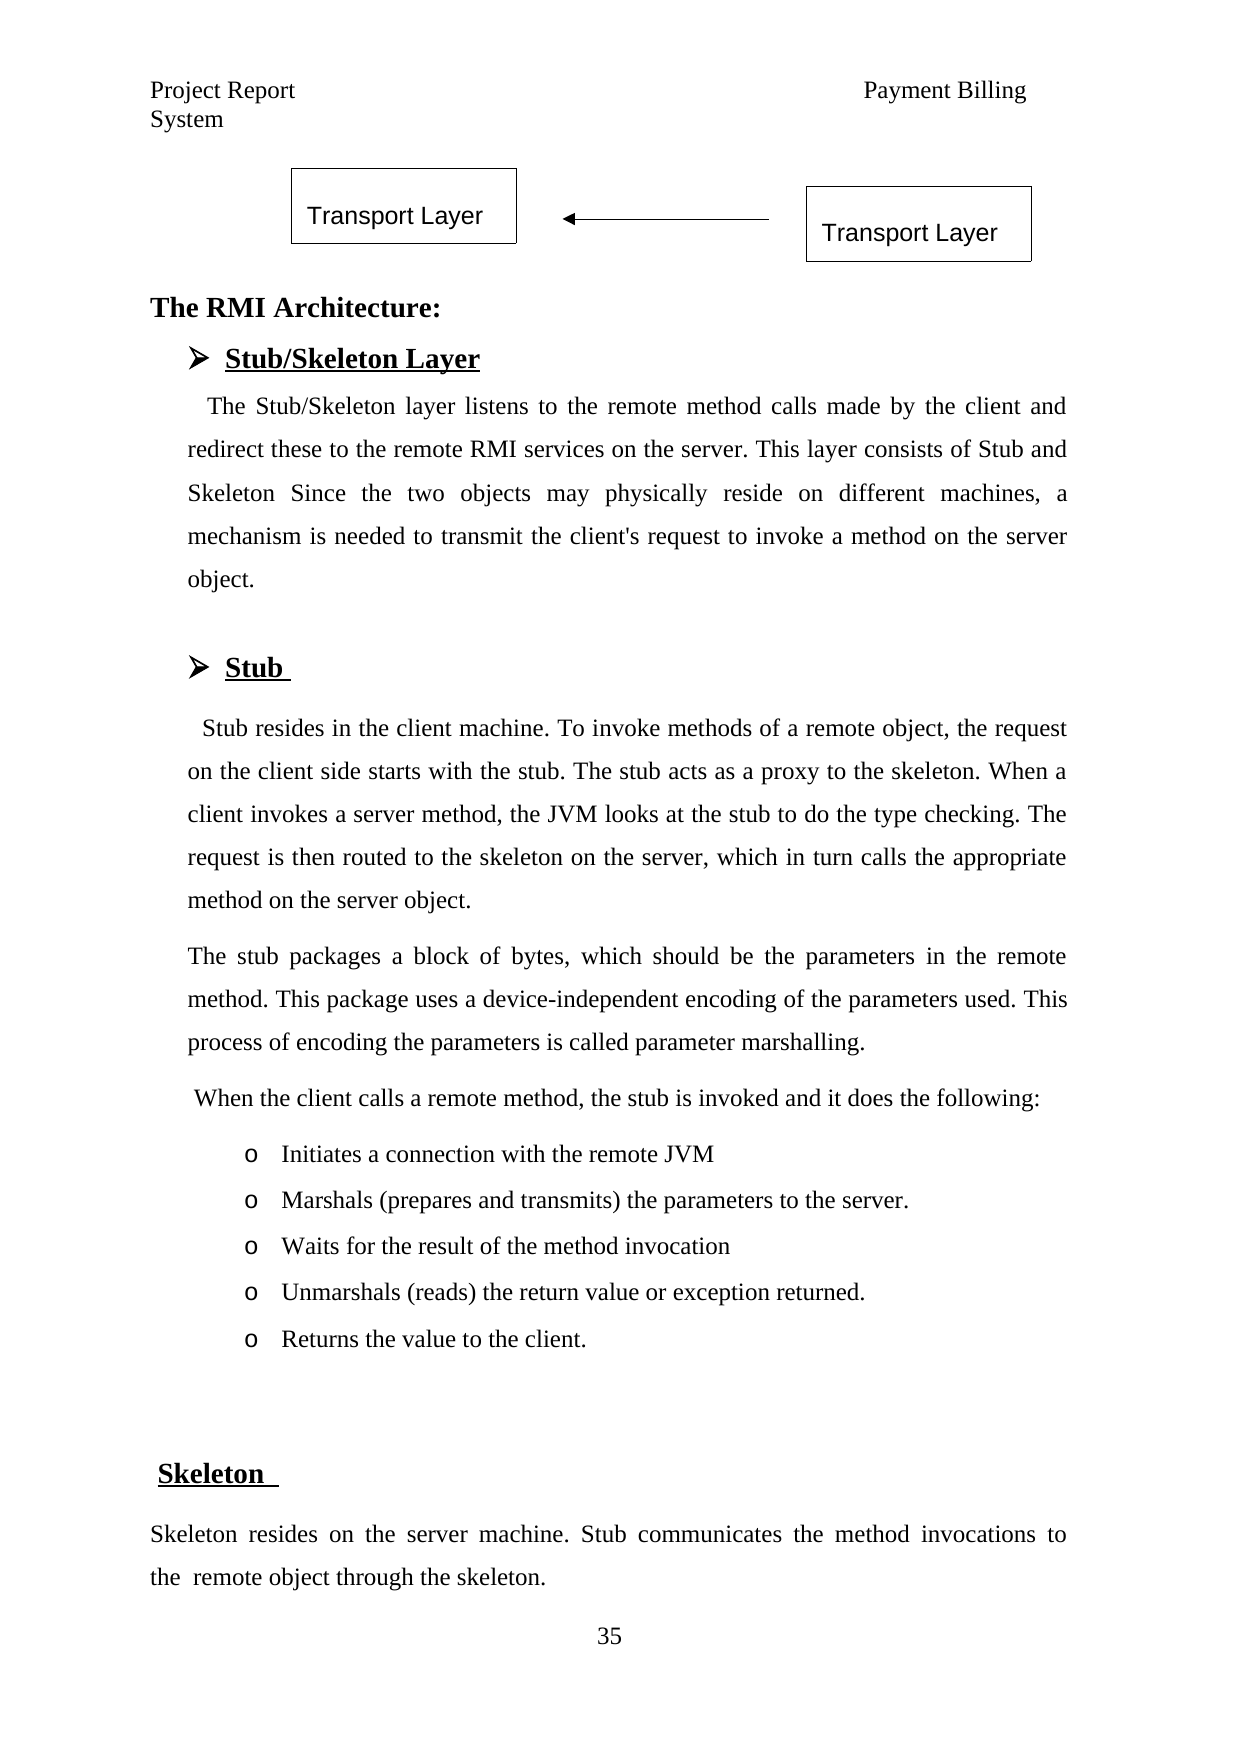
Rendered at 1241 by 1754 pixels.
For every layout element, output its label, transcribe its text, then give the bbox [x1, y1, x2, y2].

list Unmarshals (reads) the return value or exception returned. [244, 1277, 1068, 1308]
text The stub packages a block of bytes, which should be the parameters in the remote method. This package uses a device-independent encoding of the parameters used. This process of encoding the parameters is called parameter marshalling. [187, 941, 1068, 1056]
list Marshals (prepares and transmits) the parameters to the server. [244, 1185, 1068, 1216]
text Skeleton resides on the server machine. Stub communicates the method invocations to the remote object through the skeleton. [150, 1519, 1068, 1591]
list Waits for the result of the method invocation [244, 1231, 1068, 1262]
list Stub [187, 650, 1068, 684]
text Skeleton [150, 1456, 1068, 1490]
list Initiates a connection with the remote JVM [244, 1139, 1068, 1169]
text The Stub/Skeleton layer listens to the remote method calls made by the client and redirect these to the remote RMI services on the server. This layer consists of Stub and Skeleton Since the two objects may physically reside on different machines, a mechanism is needed to transmit the client's request to invoke a method on the server object. [187, 391, 1068, 593]
text The RMI Architecture: [150, 291, 1068, 324]
text When the client calls a remote method, the stub is invoked and it does the following: [187, 1083, 1068, 1112]
text Stub resides in the client machine. To invoke methods of a remote object, the request on the client side starts with the stub. The stub acts as a proxy to the skeleton. When a client invokes a server method, the JVM looks at the stub to do the type checking. The request is then routed to the skeleton on the server, which in turn calls the appropriate method on the server object. [187, 713, 1068, 914]
list Stub/Skeleton Layer [187, 341, 1068, 374]
list Returns the value to the client. [244, 1324, 1068, 1354]
